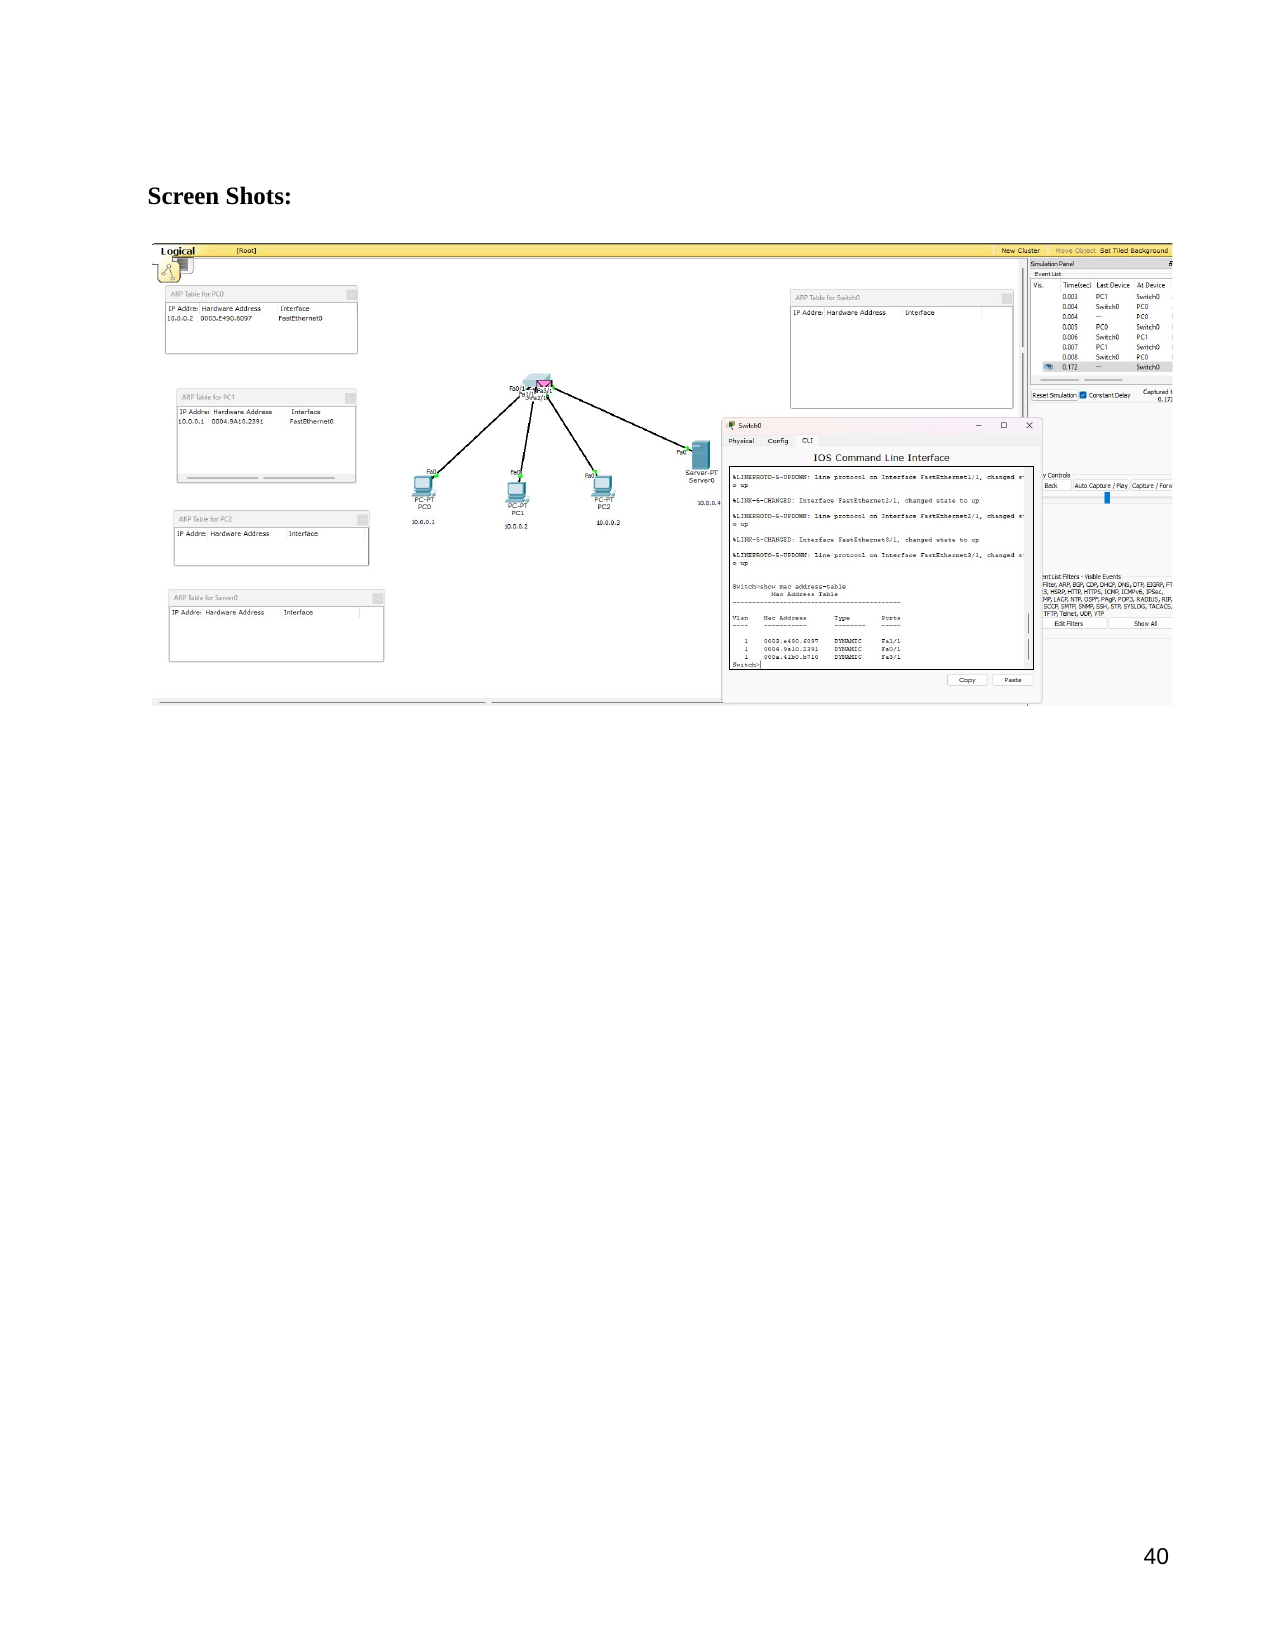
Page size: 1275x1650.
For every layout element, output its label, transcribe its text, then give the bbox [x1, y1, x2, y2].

picture [152, 243, 1173, 706]
text Screen Shots: [147, 181, 1168, 209]
